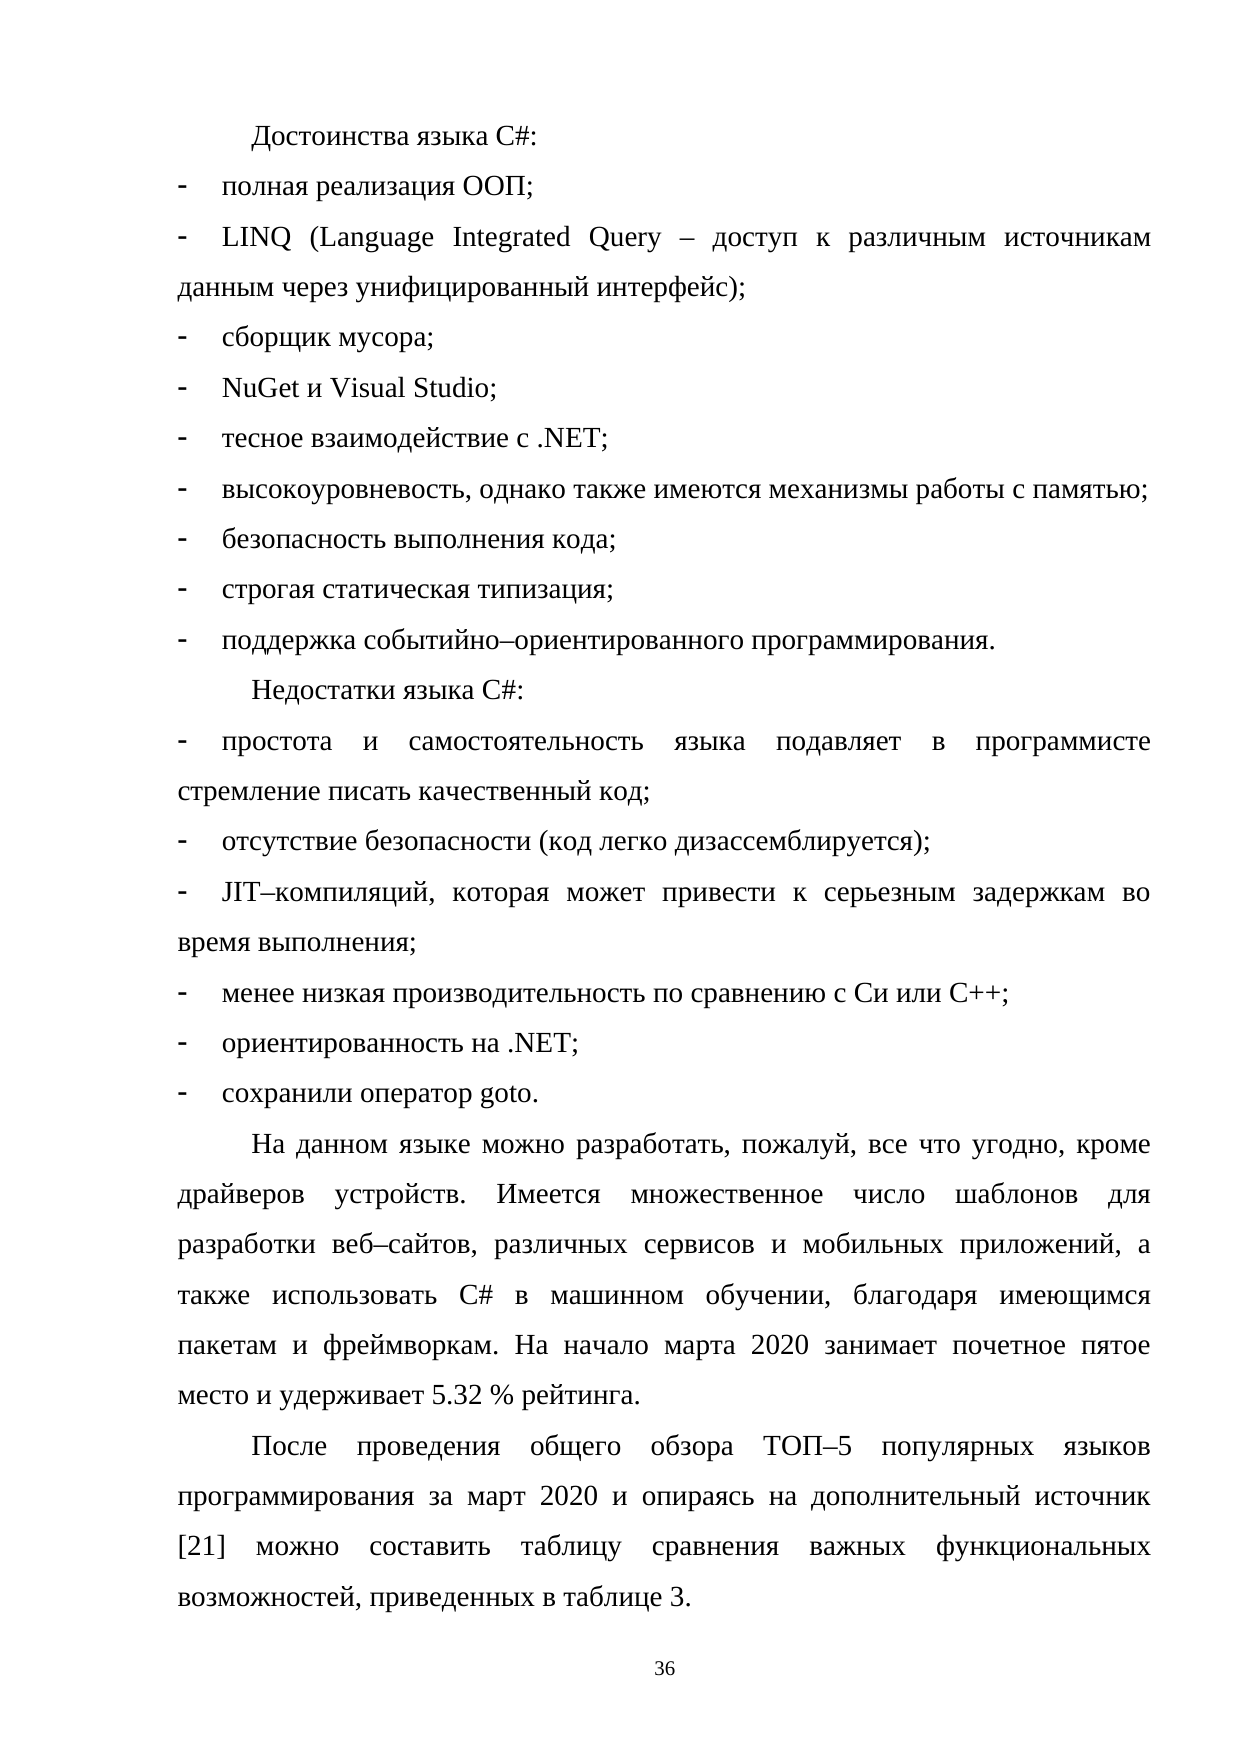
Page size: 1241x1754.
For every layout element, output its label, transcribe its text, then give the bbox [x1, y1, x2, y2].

list сборщик мусора; [177, 319, 1152, 353]
list менее низкая производительность по сравнению с Си или C++; [177, 975, 1152, 1008]
list высокоуровневость, однако также имеются механизмы работы с памятью; [177, 471, 1152, 504]
list простота и самостоятельность языка подавляет в программисте стремление писать качественный код; [177, 723, 1152, 807]
text Достоинства языка C#: [177, 118, 1152, 152]
list JIT–компиляций, которая может привести к серьезным задержкам во время выполнения; [177, 874, 1152, 958]
list строгая статическая типизация; [177, 572, 1152, 605]
list поддержка событийно–ориентированного программирования. [177, 622, 1152, 656]
text Недостатки языка С#: [177, 672, 1152, 706]
text После проведения общего обзора ТОП–5 популярных языков программирования за март 2020 и опираясь на дополнительный источник [21] можно составить таблицу сравнения важных функциональных возможностей, приведенных в таблице 3. [177, 1428, 1152, 1612]
list LINQ (Language Integrated Query – доступ к различным источникам данным через унифицированный интерфейс); [177, 219, 1152, 303]
list сохранили оператор goto. [177, 1076, 1152, 1109]
list отсутствие безопасности (код легко дизассемблируется); [177, 823, 1152, 857]
list тесное взаимодействие с .NET; [177, 420, 1152, 454]
list полная реализация ООП; [177, 168, 1152, 202]
list NuGet и Visual Studio; [177, 370, 1152, 404]
list ориентированность на .NET; [177, 1025, 1152, 1059]
text На данном языке можно разработать, пожалуй, все что угодно, кроме драйверов устройств. Имеется множественное число шаблонов для разработки веб–сайтов, различных сервисов и мобильных приложений, а также использовать C# в машинном обучении, благодаря имеющимся пакетам и фреймворкам. На начало марта 2020 занимает почетное пятое место и удерживает 5.32 % рейтинга. [177, 1126, 1152, 1411]
list безопасность выполнения кода; [177, 521, 1152, 555]
